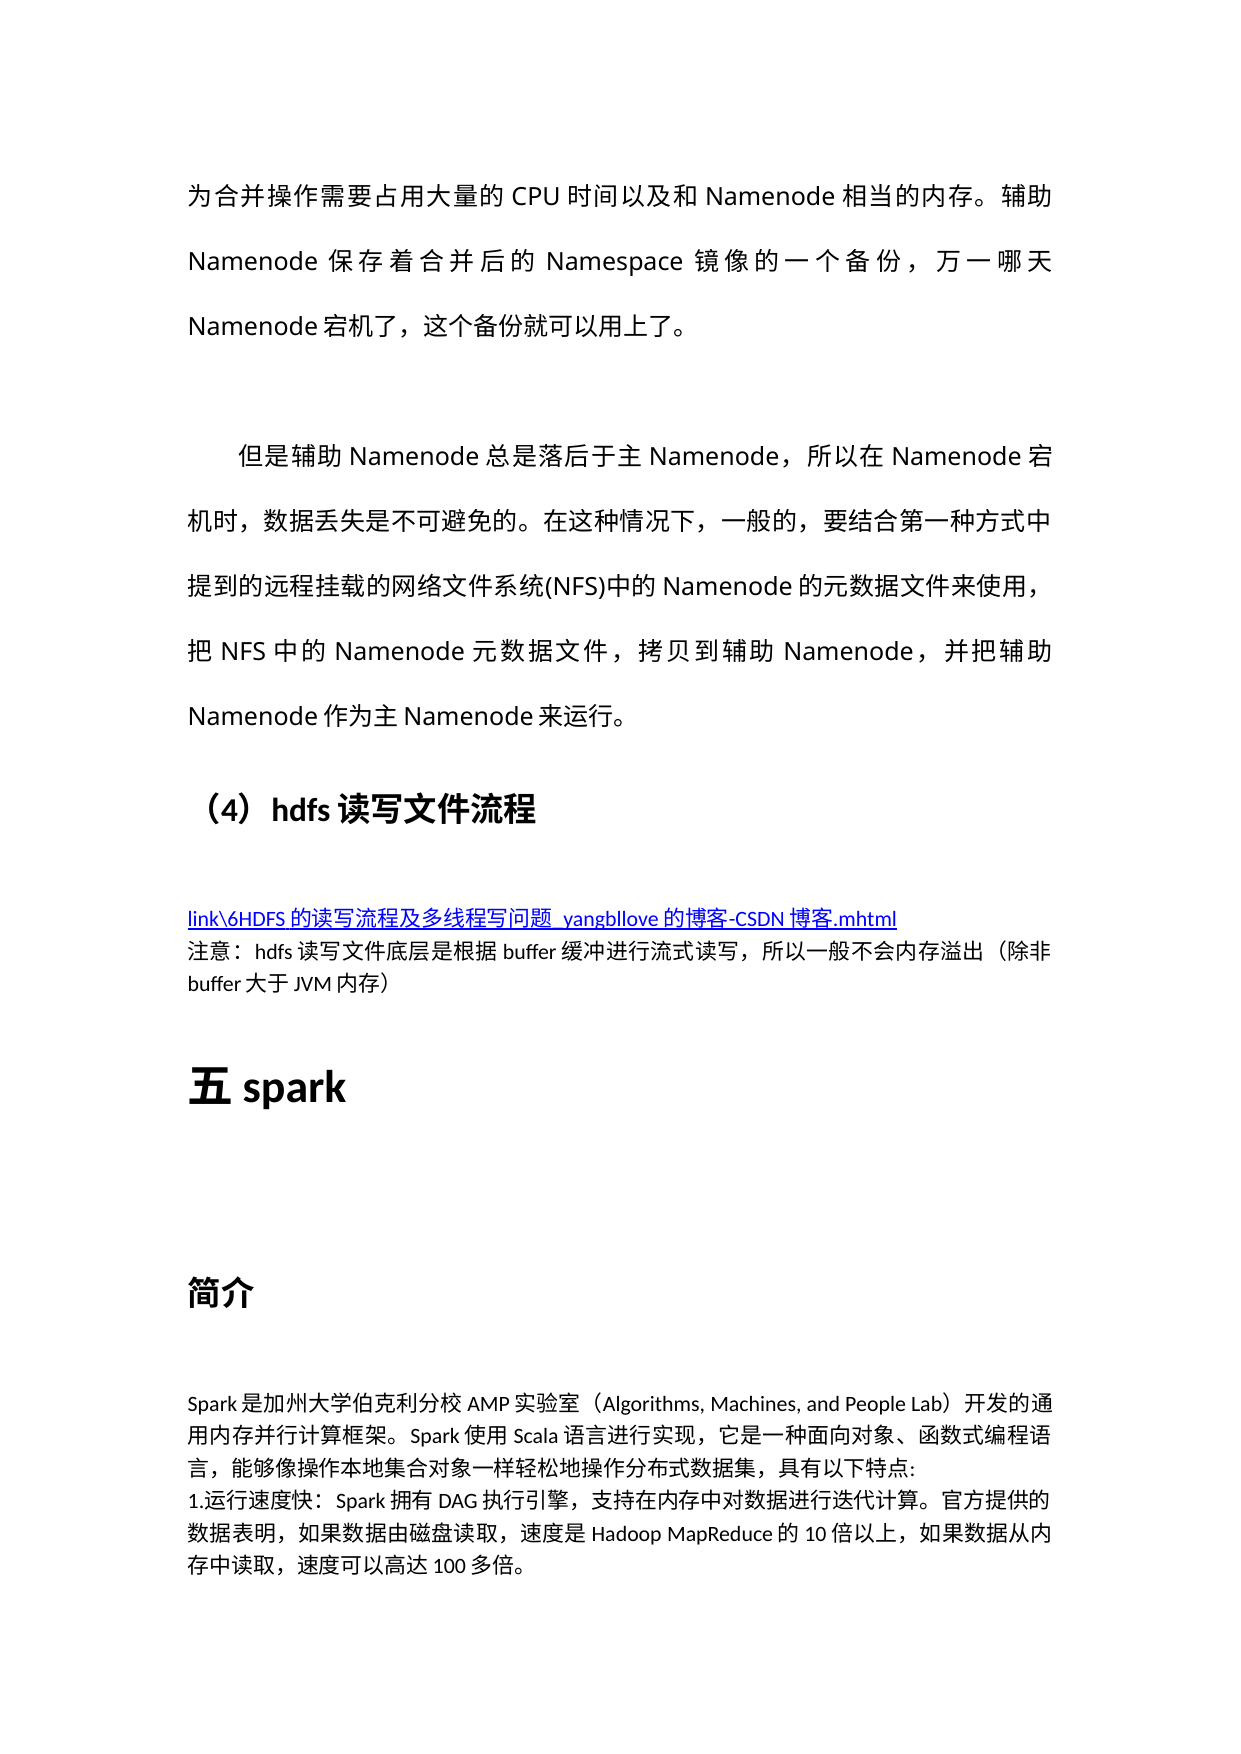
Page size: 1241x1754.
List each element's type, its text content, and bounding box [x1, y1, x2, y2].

subtitle 五spark [187, 1034, 1053, 1131]
subtitle 简介 [187, 1258, 1053, 1323]
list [187, 162, 1053, 357]
list 注意：hdfs读写文件底层是根据buffer缓冲进行流式读写，所以一般不会内存溢出（除非buffer大于JVM内存） [187, 933, 1053, 998]
text Spark是加州大学伯克利分校AMP实验室（Algorithms, Machines, and People Lab）开发的通用内存并行计算框架。Spark使用Scala语言进行实现，它是一种面向对象、函数式编程语言，能够像操作本地集合对象一样轻松地操作分布式数据集，具有以下特点: [187, 1385, 1053, 1483]
list 但是辅助Namenode总是落后于主Namenode，所以在Namenode宕机时，数据丢失是不可避免的。在这种情况下，一般的，要结合第一种方式中提到的远程挂载的网络文件系统(NFS)中的Namenode的元数据文件来使用，把NFS中的Namenode元数据文件，拷贝到辅助Namenode，并把辅助Namenode作为主Namenode来运行。 [187, 422, 1053, 747]
text 1.运行速度快：Spark拥有DAG执行引擎，支持在内存中对数据进行迭代计算。官方提供的数据表明，如果数据由磁盘读取，速度是Hadoop MapReduce的10倍以上，如果数据从内存中读取，速度可以高达100多倍。 [187, 1483, 1053, 1580]
list link\6HDFS的读写流程及多线程写问题_yangbllove的博客-CSDN博客.mhtml [187, 901, 1053, 933]
subtitle hdfs读写文件流程 [187, 774, 1053, 839]
